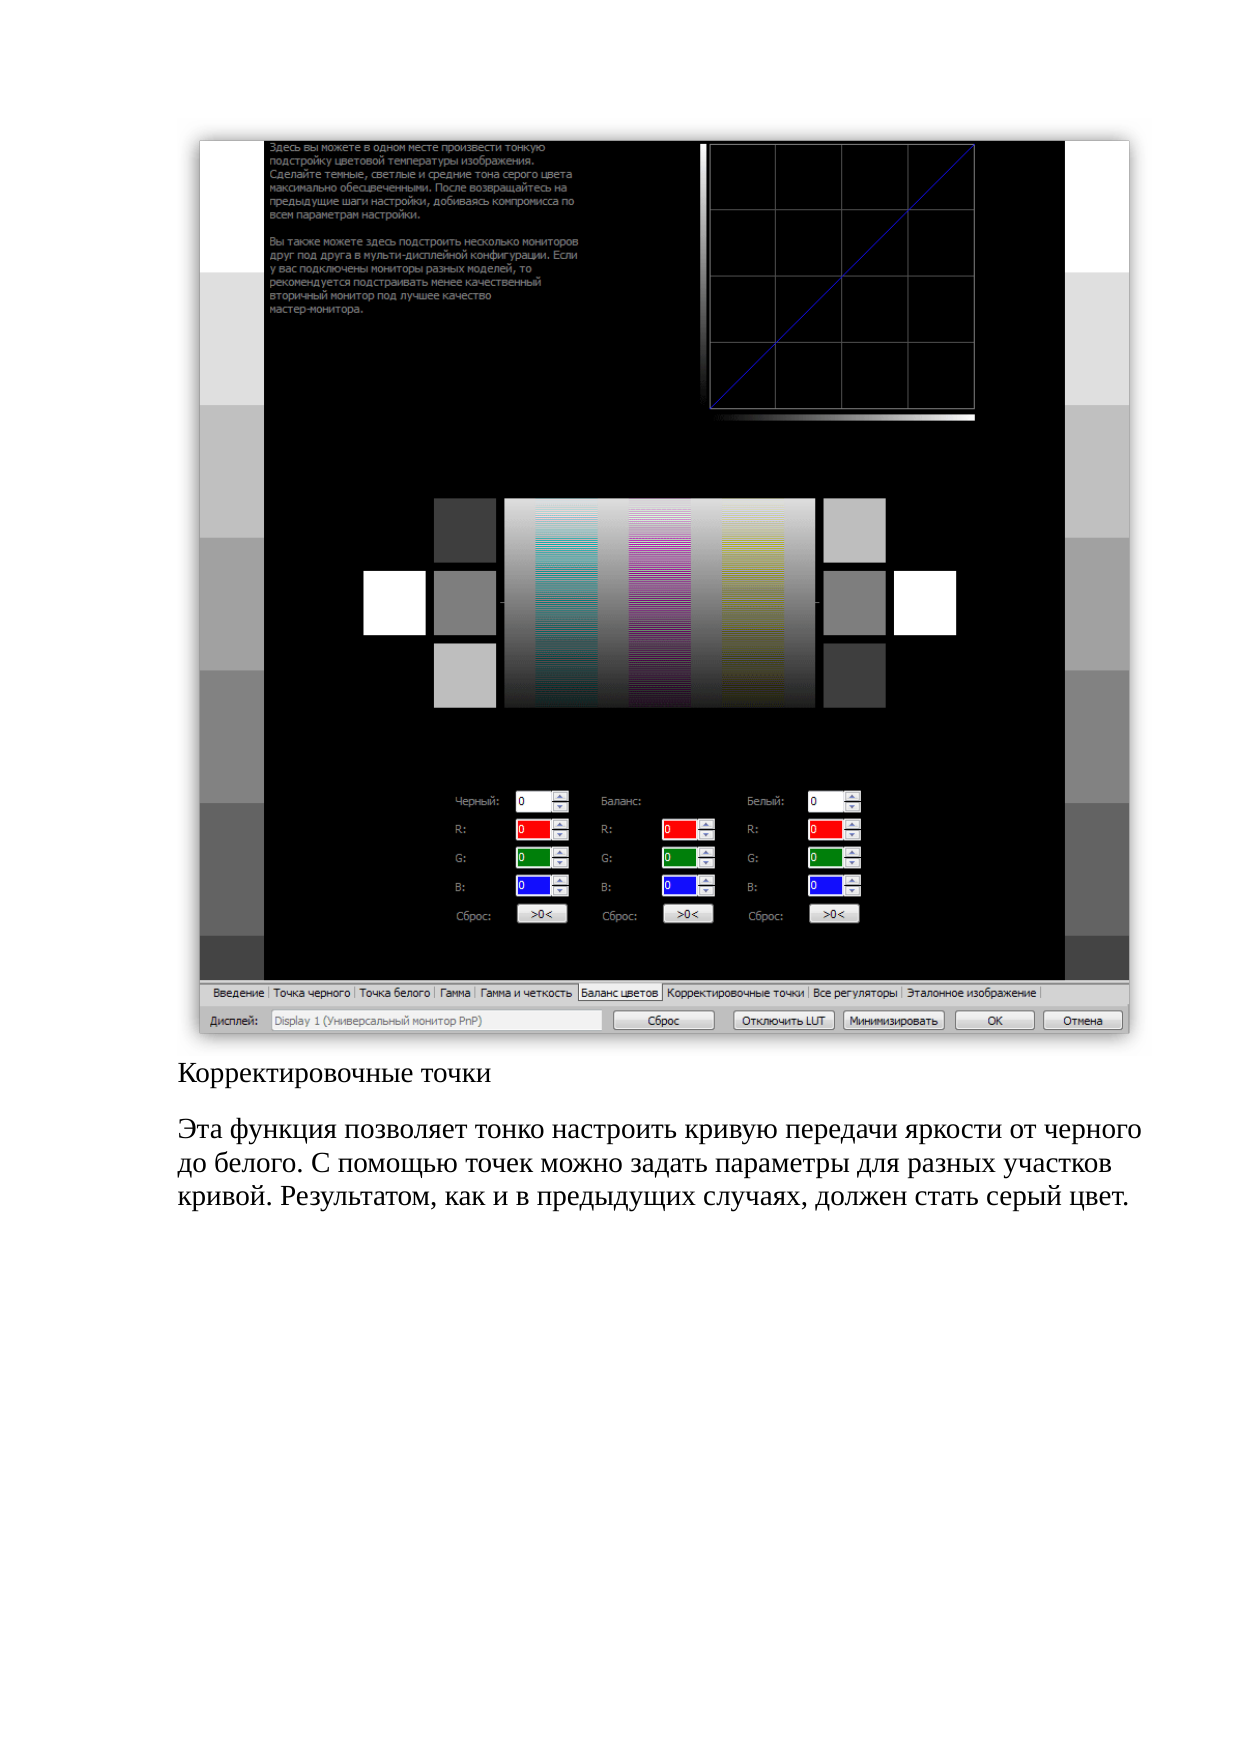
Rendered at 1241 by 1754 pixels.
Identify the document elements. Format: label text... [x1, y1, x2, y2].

text Эта функция позволяет тонко настроить кривую передачи яркости от черного до белого. С помощью точек можно задать параметры для разных участков кривой. Результатом, как и в предыдущих случаях, должен стать серый цвет. [177, 1111, 1152, 1212]
text Корректировочные точки [177, 1056, 1152, 1089]
picture [177, 118, 1152, 1056]
